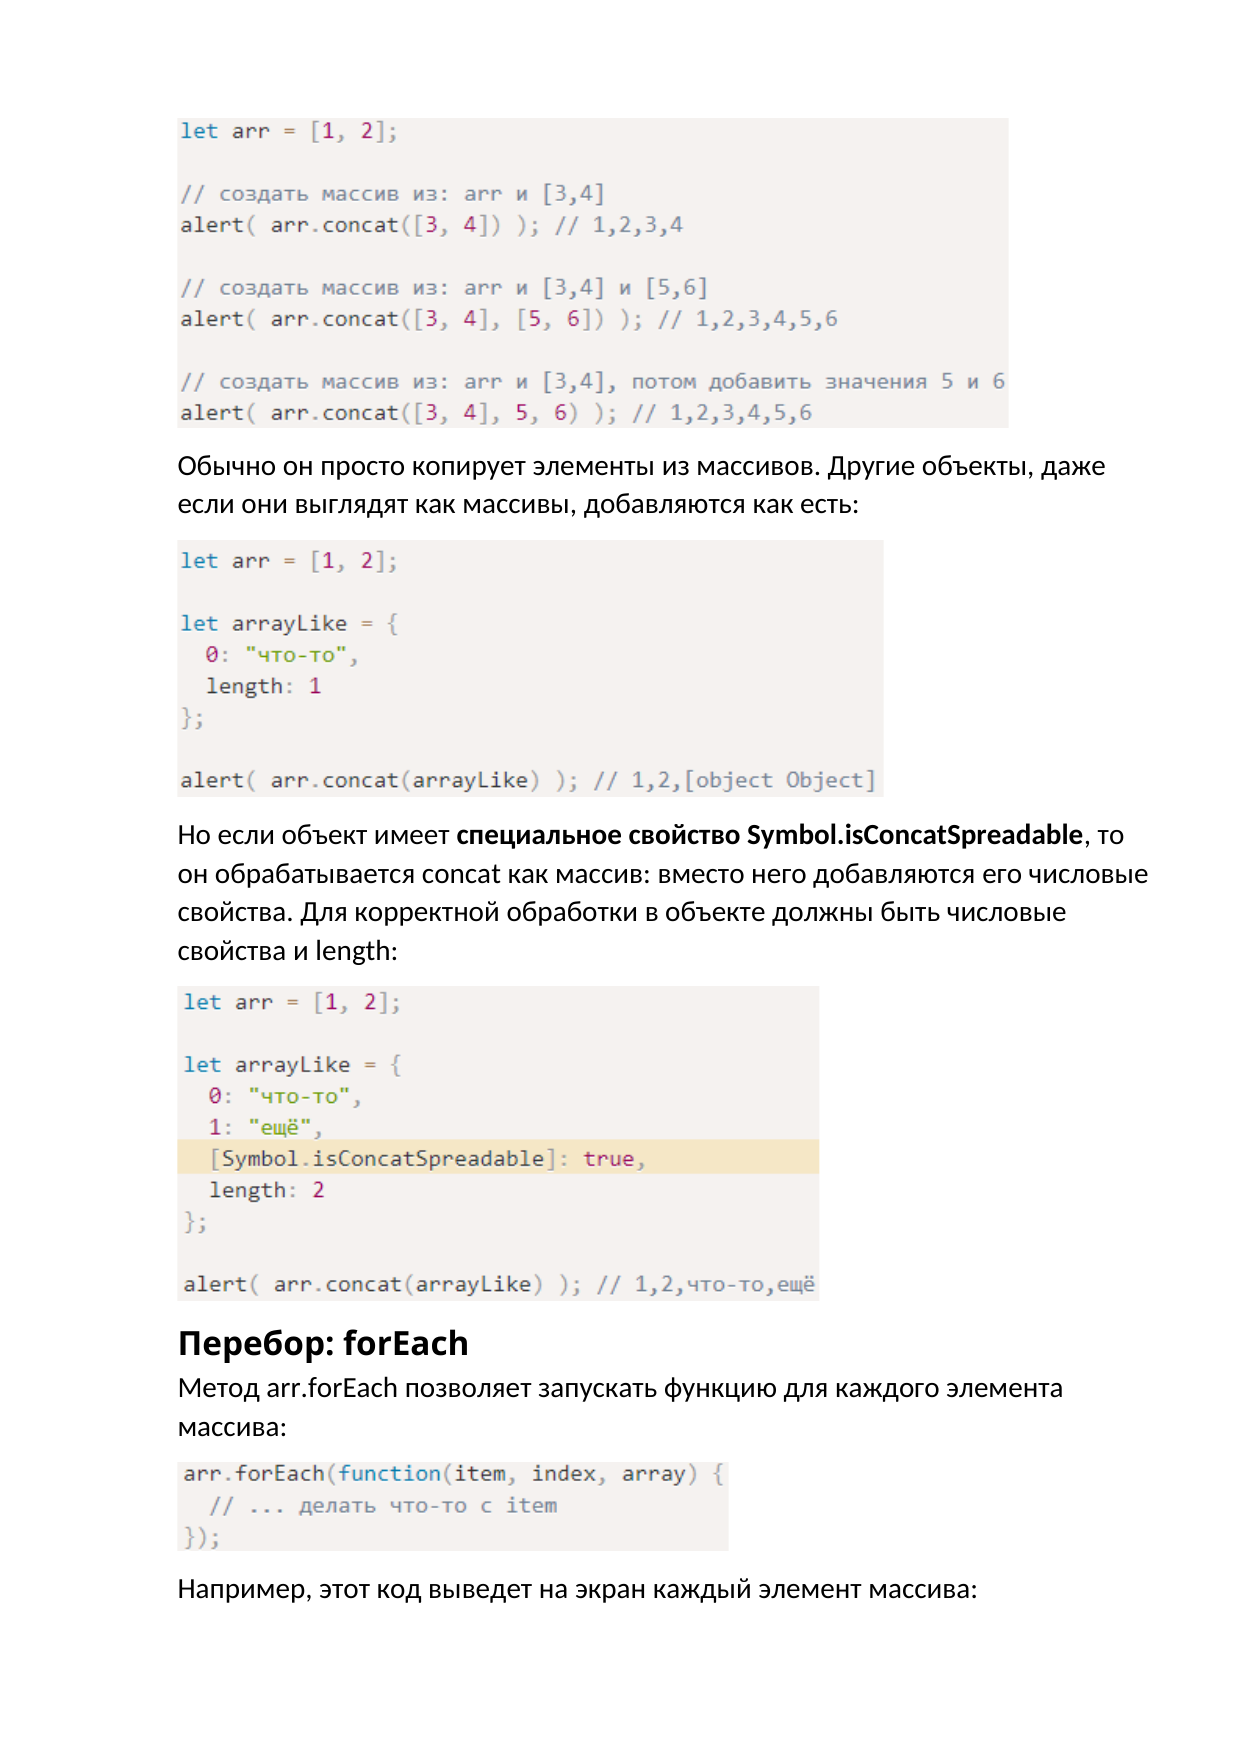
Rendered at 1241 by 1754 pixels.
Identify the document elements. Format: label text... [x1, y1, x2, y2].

text Обычно он просто копирует элементы из массивов. Другие объекты, даже если они выглядят как массивы, добавляются как есть: [177, 447, 1152, 521]
subtitle Перебор: forEach [177, 1320, 1152, 1366]
picture [177, 986, 820, 1301]
text Но если объект имеет специальное свойство Symbol.isConcatSpreadable, то он обрабатывается concat как массив: вместо него добавляются его числовые свойства. Для корректной обработки в объекте должны быть числовые свойства и length: [177, 816, 1152, 967]
text Например, этот код выведет на экран каждый элемент массива: [177, 1570, 1152, 1605]
picture [177, 1462, 729, 1551]
text Метод arr.forEach позволяет запускать функцию для каждого элемента массива: [177, 1369, 1152, 1443]
picture [177, 540, 884, 797]
picture [177, 118, 1009, 428]
